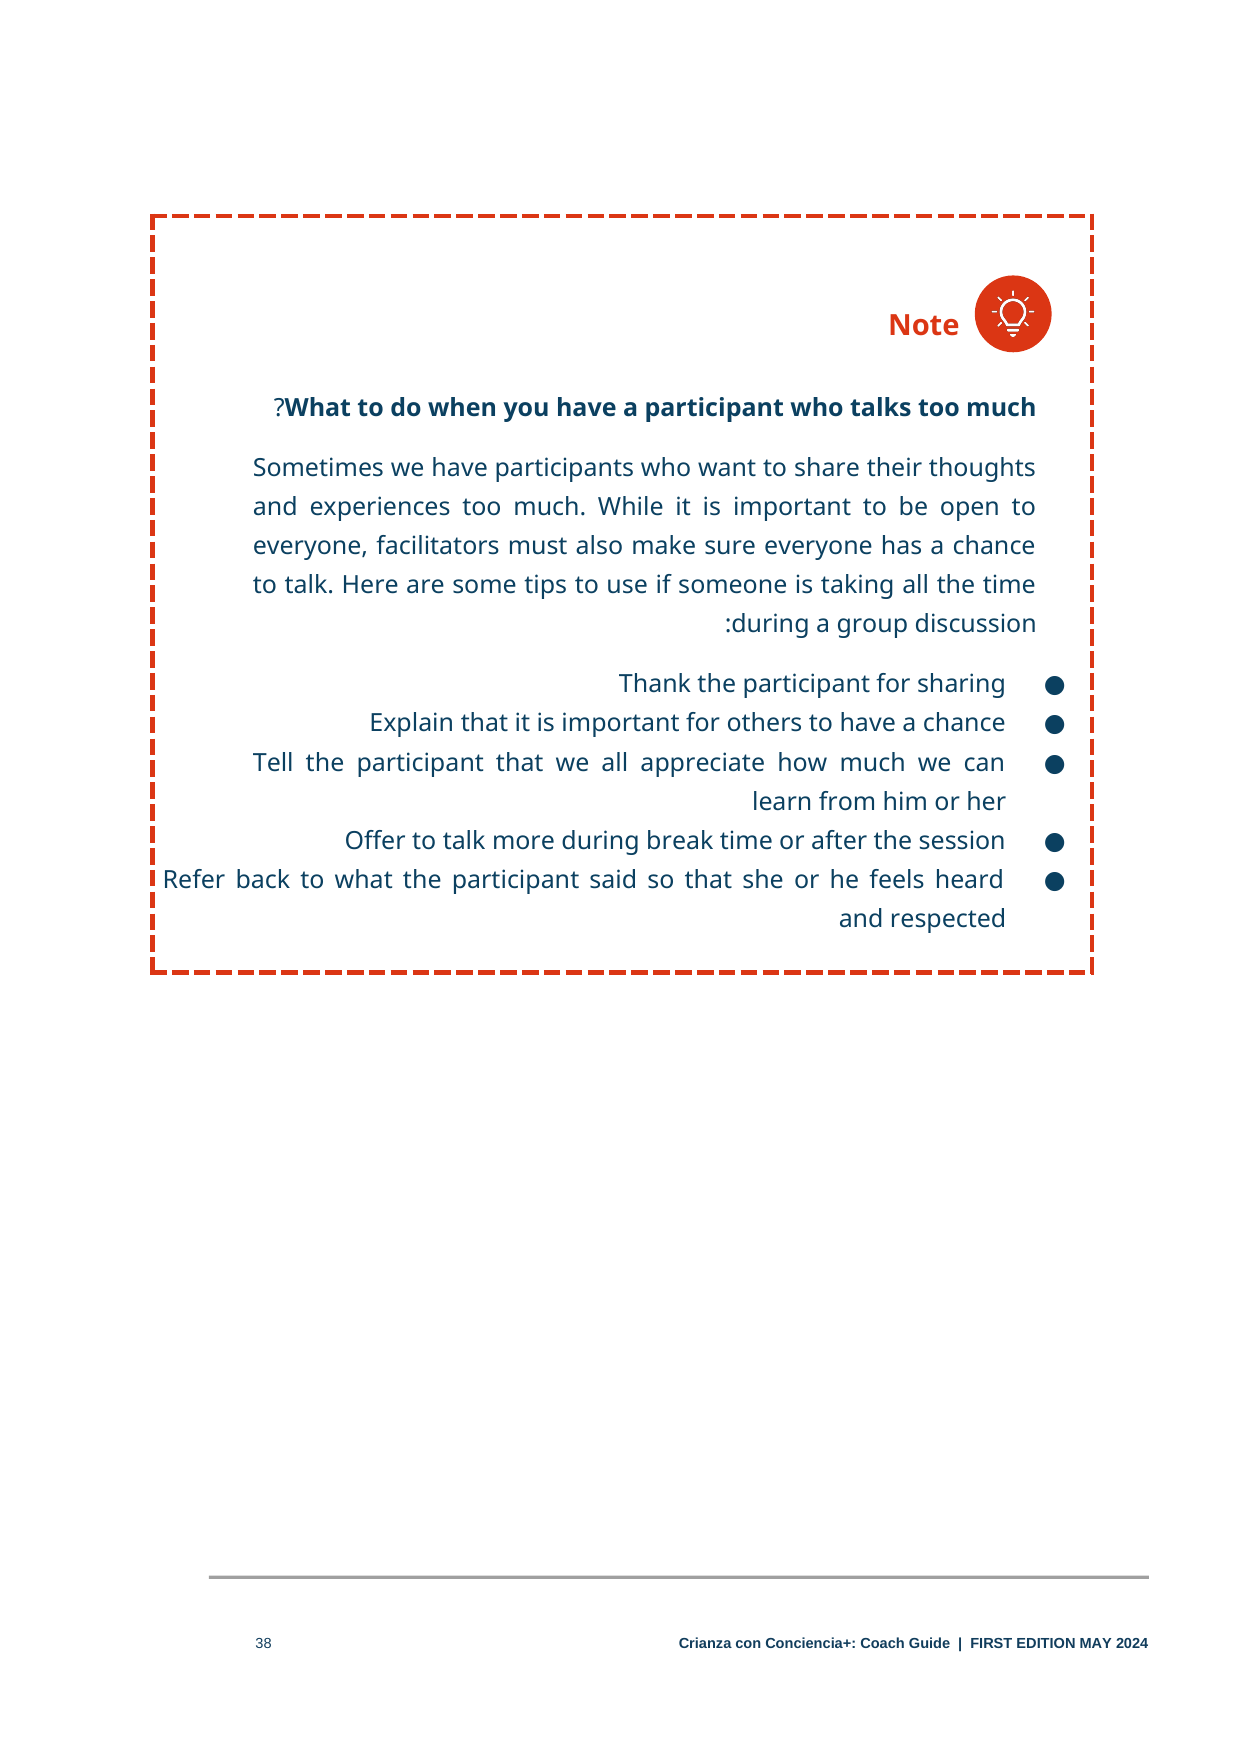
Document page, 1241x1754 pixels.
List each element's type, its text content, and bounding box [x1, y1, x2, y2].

table_header Note What to do when you have a participant who talks too much? Sometimes we have participants who want to share their thoughts and experiences too much. While it is important to be open to everyone, facilitators must also make sure everyone has a chance to talk. Here are some tips to use if someone is taking all the time during a group discussion: Thank the participant for sharing Explain that it is important for others to have a chance Tell the participant that we all appreciate how much we can learn from him or her Offer to talk more during break time or after the session Refer back to what the participant said so that she or he feels heard and respected [152, 214, 1092, 970]
picture [987, 288, 1039, 340]
